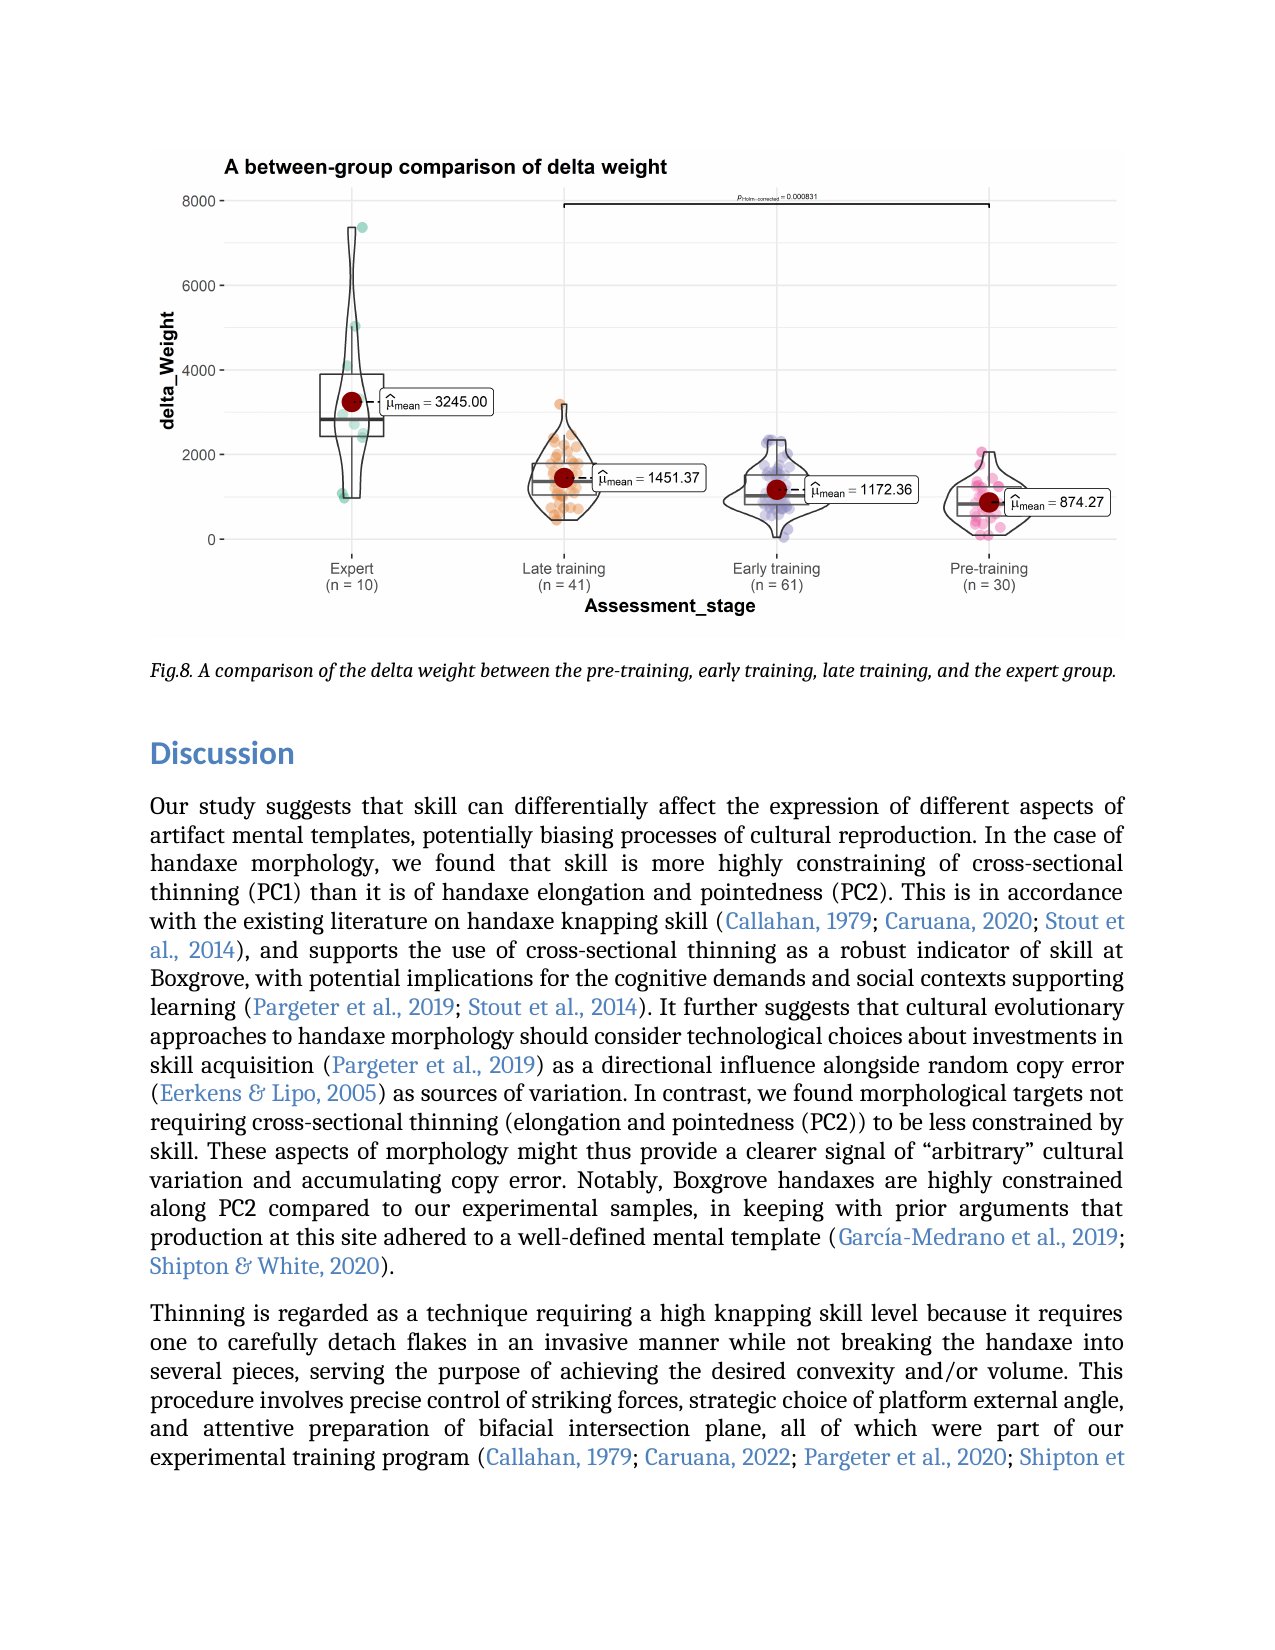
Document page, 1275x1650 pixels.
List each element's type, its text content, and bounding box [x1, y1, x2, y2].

text Fig.8. A comparison of the delta weight between the pre-training, early training, late training, and the expert group. [150, 658, 1125, 682]
subtitle Discussion [150, 732, 1125, 773]
picture [150, 150, 1125, 638]
text Our study suggests that skill can differentially affect the expression of different aspects of artifact mental templates, potentially biasing processes of cultural reproduction. In the case of handaxe morphology, we found that skill is more highly constraining of cross-sectional thinning (PC1) than it is of handaxe elongation and pointedness (PC2). This is in accordance with the existing literature on handaxe knapping skill (Callahan, 1979; Caruana, 2020; Stout et al., 2014), and supports the use of cross-sectional thinning as a robust indicator of skill at Boxgrove, with potential implications for the cognitive demands and social contexts supporting learning (Pargeter et al., 2019; Stout et al., 2014). It further suggests that cultural evolutionary approaches to handaxe morphology should consider technological choices about investments in skill acquisition (Pargeter et al., 2019) as a directional influence alongside random copy error (Eerkens & Lipo, 2005) as sources of variation. In contrast, we found morphological targets not requiring cross-sectional thinning (elongation and pointedness (PC2)) to be less constrained by skill. These aspects of morphology might thus provide a clearer signal of “arbitrary” cultural variation and accumulating copy error. Notably, Boxgrove handaxes are highly constrained along PC2 compared to our experimental samples, in keeping with prior arguments that production at this site adhered to a well-defined mental template (García-Medrano et al., 2019; Shipton & White, 2020). [150, 792, 1125, 1281]
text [150, 1299, 1125, 1472]
